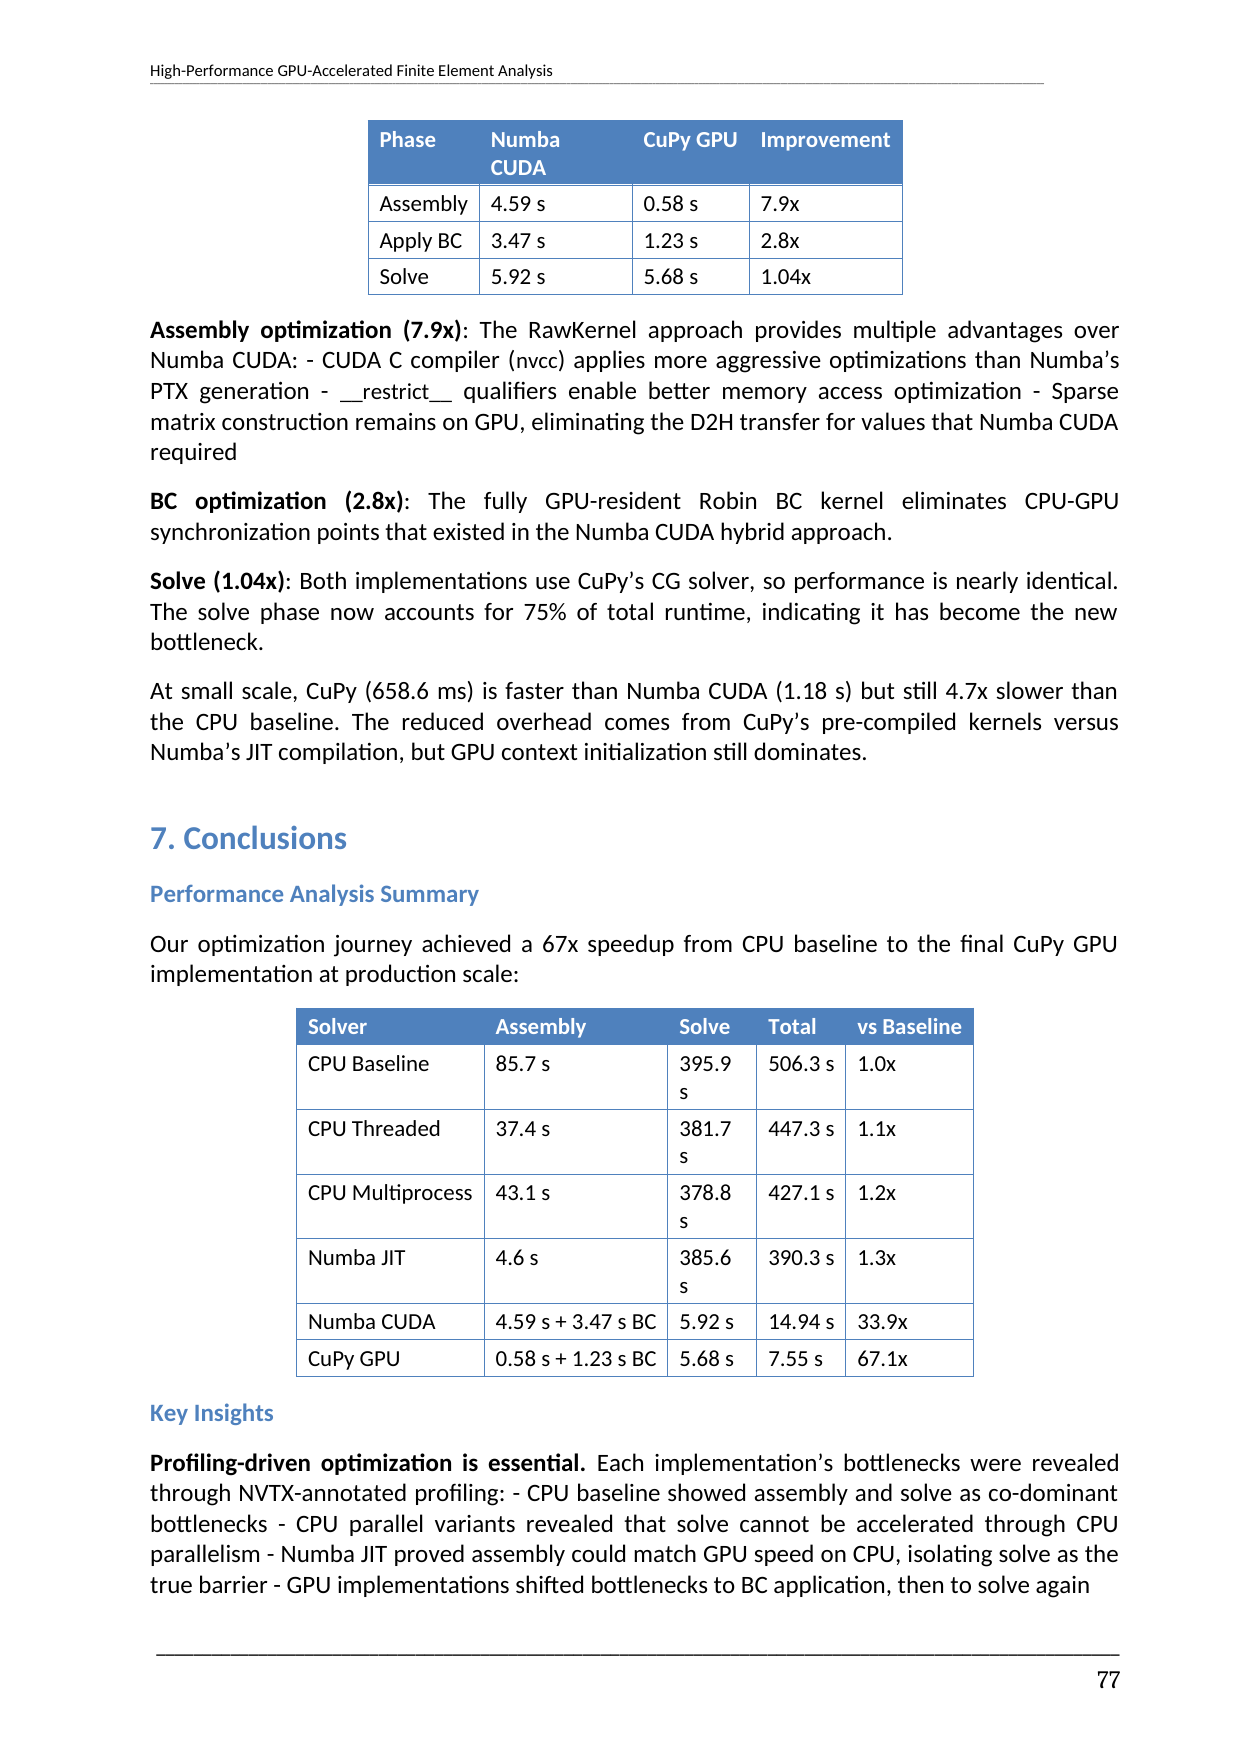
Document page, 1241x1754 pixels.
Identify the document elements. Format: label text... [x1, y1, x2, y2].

table_cell 5.68 s [668, 1340, 756, 1376]
table_cell 67.1x [846, 1340, 973, 1376]
table_cell 33.9x [846, 1304, 973, 1339]
table_cell CPU Multiprocess [297, 1175, 484, 1238]
table_cell 14.94 s [757, 1304, 845, 1339]
text BC optimization (2.8x): The fully GPU-resident Robin BC kernel eliminates CPU-GPU synchronization points that existed in the Numba CUDA hybrid approach. [150, 485, 1120, 546]
table_cell Apply BC [369, 222, 479, 258]
table_cell Numba CUDA [297, 1304, 484, 1339]
table_cell 4.59 s + 3.47 s BC [485, 1304, 667, 1339]
table_cell 390.3 s [757, 1239, 845, 1303]
subtitle 7. Conclusions [150, 817, 1120, 858]
table_cell 1.23 s [633, 222, 749, 258]
table_header Solve [668, 1009, 756, 1044]
table_cell 381.7 s [668, 1110, 756, 1173]
table_cell 4.59 s [480, 186, 632, 221]
table_cell 4.6 s [485, 1239, 667, 1303]
table_header Numba CUDA [480, 121, 632, 184]
table_cell CPU Threaded [297, 1110, 484, 1173]
table_cell 0.58 s [633, 186, 749, 221]
table_cell 0.58 s + 1.23 s BC [485, 1340, 667, 1376]
table_cell Assembly [369, 186, 479, 221]
table_cell 447.3 s [757, 1110, 845, 1173]
table_cell CPU Baseline [297, 1045, 484, 1109]
table_cell 3.47 s [480, 222, 632, 258]
table_cell 385.6 s [668, 1239, 756, 1303]
table_header Solver [297, 1009, 484, 1044]
table_cell 1.0x [846, 1045, 973, 1109]
text Our optimization journey achieved a 67x speedup from CPU baseline to the final CuPy GPU implementation at production scale: [150, 928, 1120, 989]
subtitle Performance Analysis Summary [150, 879, 1120, 909]
table_cell Numba JIT [297, 1239, 484, 1303]
table_cell 5.92 s [480, 259, 632, 294]
text Solve (1.04x): Both implementations use CuPy’s CG solver, so performance is nearly identical. The solve phase now accounts for 75% of total runtime, indicating it has become the new bottleneck. [150, 565, 1120, 657]
table_cell 5.68 s [633, 259, 749, 294]
table_header Assembly [485, 1009, 667, 1044]
table_cell 37.4 s [485, 1110, 667, 1173]
table_header Total [757, 1009, 845, 1044]
table_cell 506.3 s [757, 1045, 845, 1109]
text At small scale, CuPy (658.6 ms) is faster than Numba CUDA (1.18 s) but still 4.7x slower than the CPU baseline. The reduced overhead comes from CuPy’s pre-compiled kernels versus Numba’s JIT compilation, but GPU context initialization still dominates. [150, 676, 1120, 767]
table_header vs Baseline [846, 1009, 973, 1044]
subtitle Key Insights [150, 1398, 1120, 1428]
text Assembly optimization (7.9x): The RawKernel approach provides multiple advantages over Numba CUDA: - CUDA C compiler (nvcc) applies more aggressive optimizations than Numba’s PTX generation - __restrict__ qualifiers enable better memory access optimization - Sparse matrix construction remains on GPU, eliminating the D2H transfer for values that Numba CUDA required [150, 314, 1120, 467]
table_cell 1.04x [750, 259, 902, 294]
table_cell 5.92 s [668, 1304, 756, 1339]
table_cell Solve [369, 259, 479, 294]
table_cell 85.7 s [485, 1045, 667, 1109]
table_cell 2.8x [750, 222, 902, 258]
table_cell 427.1 s [757, 1175, 845, 1238]
table_cell 7.9x [750, 186, 902, 221]
table_header CuPy GPU [633, 121, 749, 184]
table_cell 1.3x [846, 1239, 973, 1303]
text Profiling-driven optimization is essential. Each implementation’s bottlenecks were revealed through NVTX-annotated profiling: - CPU baseline showed assembly and solve as co-dominant bottlenecks - CPU parallel variants revealed that solve cannot be accelerated through CPU parallelism - Numba JIT proved assembly could match GPU speed on CPU, isolating solve as the true barrier - GPU implementations shifted bottlenecks to BC application, then to solve again [150, 1447, 1120, 1599]
table_cell 43.1 s [485, 1175, 667, 1238]
table_header Improvement [750, 121, 902, 184]
table_header Phase [369, 121, 479, 184]
table_cell 7.55 s [757, 1340, 845, 1376]
table_cell 378.8 s [668, 1175, 756, 1238]
table_cell 1.2x [846, 1175, 973, 1238]
table_cell 395.9 s [668, 1045, 756, 1109]
table_cell 1.1x [846, 1110, 973, 1173]
table_cell CuPy GPU [297, 1340, 484, 1376]
